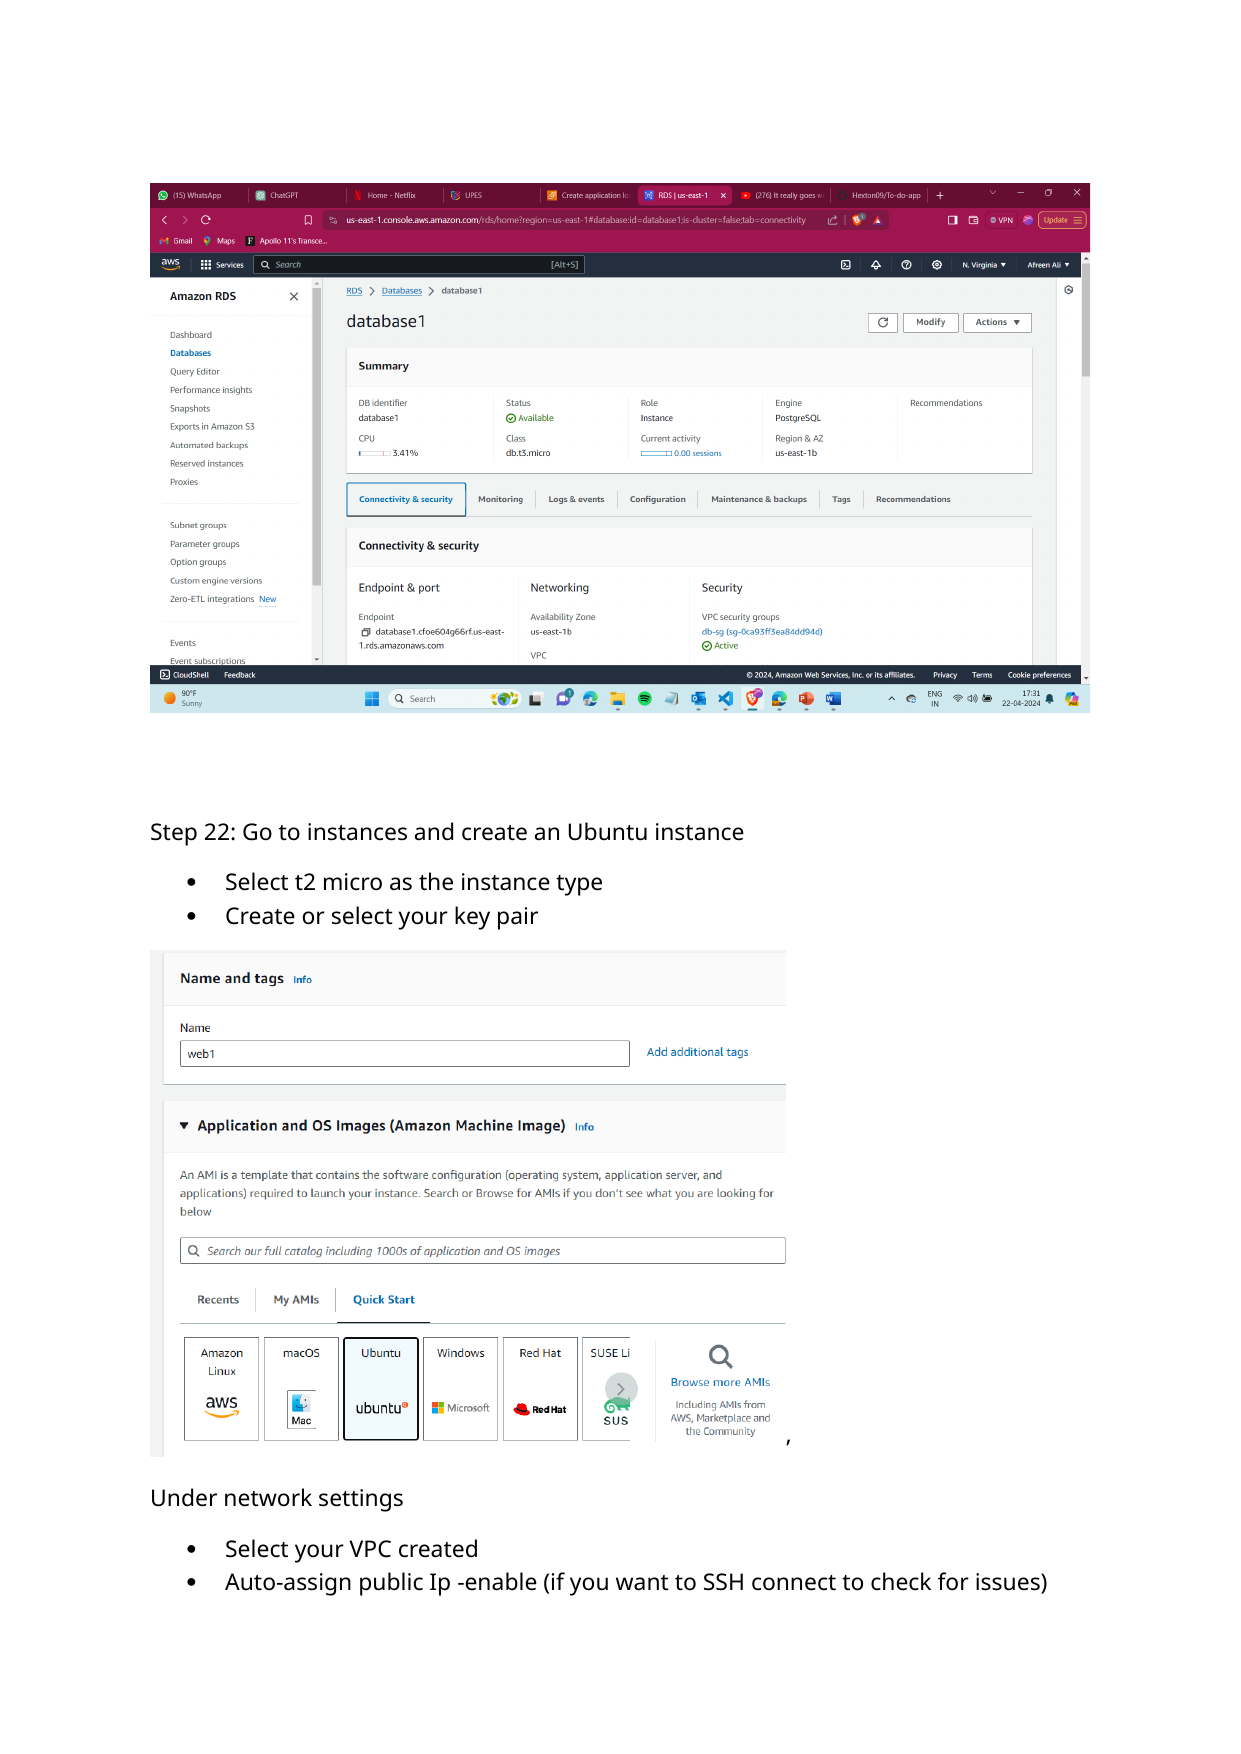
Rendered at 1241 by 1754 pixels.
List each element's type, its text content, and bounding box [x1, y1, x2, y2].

list Create or select your key pair [187, 900, 1090, 931]
picture [150, 183, 1091, 713]
list Auto-assign public Ip -enable (if you want to SSH connect to check for issues) [187, 1566, 1090, 1598]
list Select t2 micro as the instance type [187, 866, 1090, 898]
text Step 22: Go to instances and create an Ubuntu instance [150, 816, 1090, 847]
list Select your VPC created [187, 1533, 1090, 1564]
text Under network settings [150, 1482, 1090, 1513]
picture [150, 950, 786, 1457]
